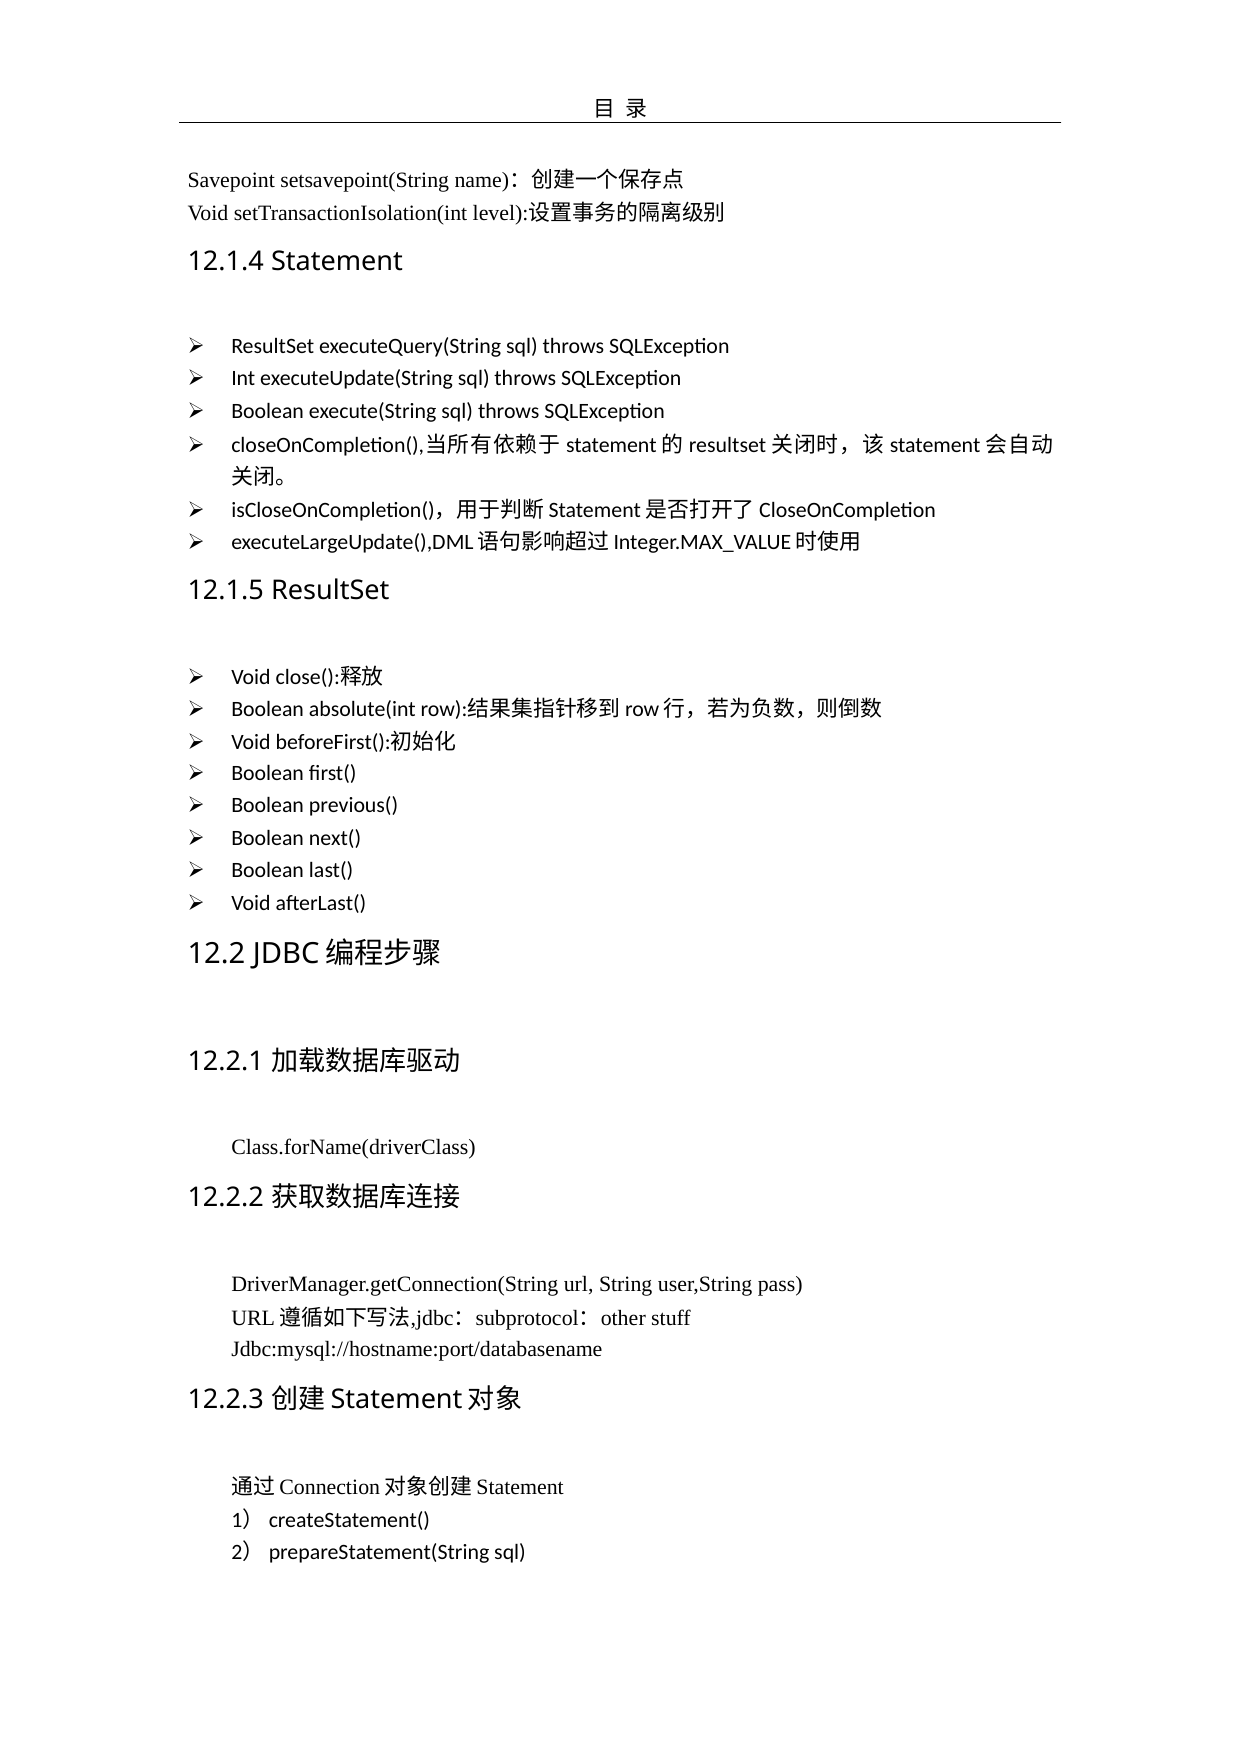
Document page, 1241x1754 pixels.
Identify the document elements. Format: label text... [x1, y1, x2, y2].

list isCloseOnCompletion()，用于判断Statement是否打开了CloseOnCompletion [187, 491, 1053, 524]
text 通过Connection对象创建Statement [187, 1469, 1053, 1501]
subtitle 加载数据库驱动 [187, 1026, 1053, 1091]
list Boolean next() [187, 821, 1053, 853]
list Boolean previous() [187, 788, 1053, 821]
list createStatement() [231, 1501, 1053, 1534]
subtitle ResultSet [187, 556, 1053, 621]
subtitle JDBC编程步骤 [187, 918, 1053, 983]
subtitle Statement [187, 227, 1053, 292]
list Int executeUpdate(String sql) throws SQLException [187, 361, 1053, 394]
text DriverManager.getConnection(String url, String user,String pass) [187, 1267, 1053, 1299]
text URL遵循如下写法,jdbc：subprotocol：other stuff [187, 1299, 1053, 1332]
list Boolean last() [187, 853, 1053, 886]
text Void setTransactionIsolation(int level):设置事务的隔离级别 [187, 194, 1053, 227]
subtitle 创建Statement对象 [187, 1364, 1053, 1429]
list Void close():释放 [187, 658, 1053, 691]
list prepareStatement(String sql) [231, 1534, 1053, 1566]
list Boolean execute(String sql) throws SQLException [187, 394, 1053, 426]
text Class.forName(driverClass) [187, 1130, 1053, 1162]
list Void afterLast() [187, 886, 1053, 918]
list Boolean first() [187, 756, 1053, 788]
subtitle 获取数据库连接 [187, 1162, 1053, 1227]
list ResultSet executeQuery(String sql) throws SQLException [187, 329, 1053, 361]
text Savepoint setsavepoint(String name)：创建一个保存点 [187, 162, 1053, 194]
list Boolean absolute(int row):结果集指针移到row行，若为负数，则倒数 [187, 691, 1053, 723]
list executeLargeUpdate(),DML语句影响超过Integer.MAX_VALUE时使用 [187, 524, 1053, 556]
list closeOnCompletion(),当所有依赖于statement的resultset关闭时，该statement会自动关闭。 [187, 426, 1053, 491]
text Jdbc:mysql://hostname:port/databasename [187, 1332, 1053, 1364]
list Void beforeFirst():初始化 [187, 723, 1053, 756]
